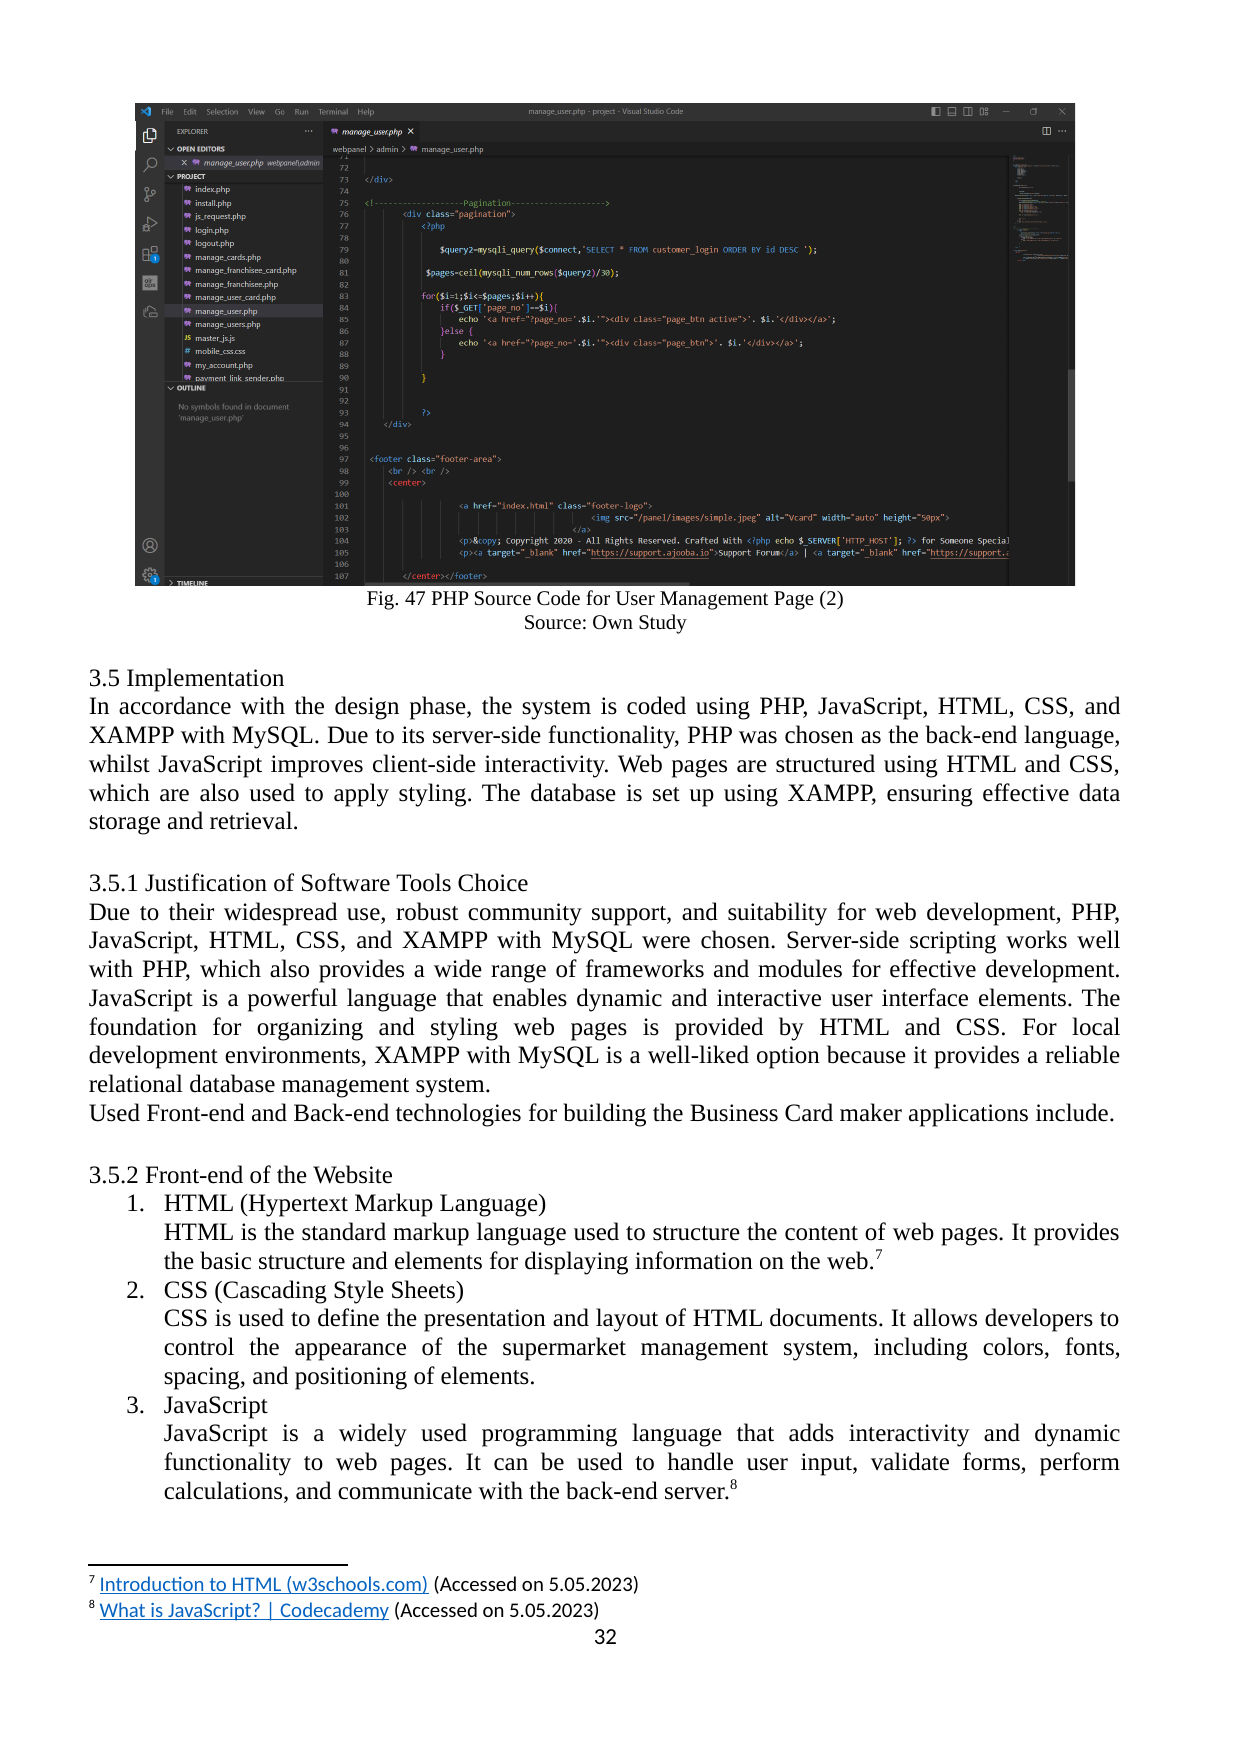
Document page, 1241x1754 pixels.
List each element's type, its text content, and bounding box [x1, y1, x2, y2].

text Source: Own Study [88, 610, 1122, 634]
text Due to their widespread use, robust community support, and suitability for web development, PHP, JavaScript, HTML, CSS, and XAMPP with MySQL were chosen. Server-side scripting works well with PHP, which also provides a wide range of frameworks and modules for effective development. JavaScript is a powerful language that enables dynamic and interactive user interface elements. The foundation for organizing and styling web pages is provided by HTML and CSS. For local development environments, XAMPP with MySQL is a well-liked option because it provides a reliable relational database management system. [88, 897, 1122, 1098]
text JavaScript is a widely used programming language that adds interactivity and dynamic functionality to web pages. It can be used to handle user input, validate forms, perform calculations, and communicate with the back-end server. [163, 1418, 1122, 1505]
text HTML is the standard markup language used to structure the content of web pages. It provides the basic structure and elements for displaying information on the web. [163, 1217, 1122, 1275]
list HTML (Hypertext Markup Language) [126, 1188, 1122, 1217]
text In accordance with the design phase, the system is coded using PHP, JavaScript, HTML, CSS, and XAMPP with MySQL. Due to its server-side functionality, PHP was chosen as the back-end language, whilst JavaScript improves client-side interactivity. Web pages are structured using HTML and CSS, which are also used to apply styling. The database is set up using XAMPP, ensuring effective data storage and retrieval. [88, 691, 1122, 835]
list JavaScript [126, 1390, 1122, 1418]
list CSS (Cascading Style Sheets) [126, 1275, 1122, 1303]
subtitle 3.5 Implementation [88, 663, 1122, 691]
picture [135, 103, 1076, 586]
text Used Front-end and Back-end technologies for building the Business Card maker applications include. [88, 1098, 1122, 1127]
subtitle 3.5.1 Justification of Software Tools Choice [88, 868, 1122, 897]
text CSS is used to define the presentation and layout of HTML documents. It allows developers to control the appearance of the supermarket management system, including colors, fonts, spacing, and positioning of elements. [163, 1303, 1122, 1390]
subtitle 3.5.2 Front-end of the Website [88, 1160, 1122, 1188]
text Fig. 47 PHP Source Code for User Management Page (2) [88, 586, 1122, 610]
